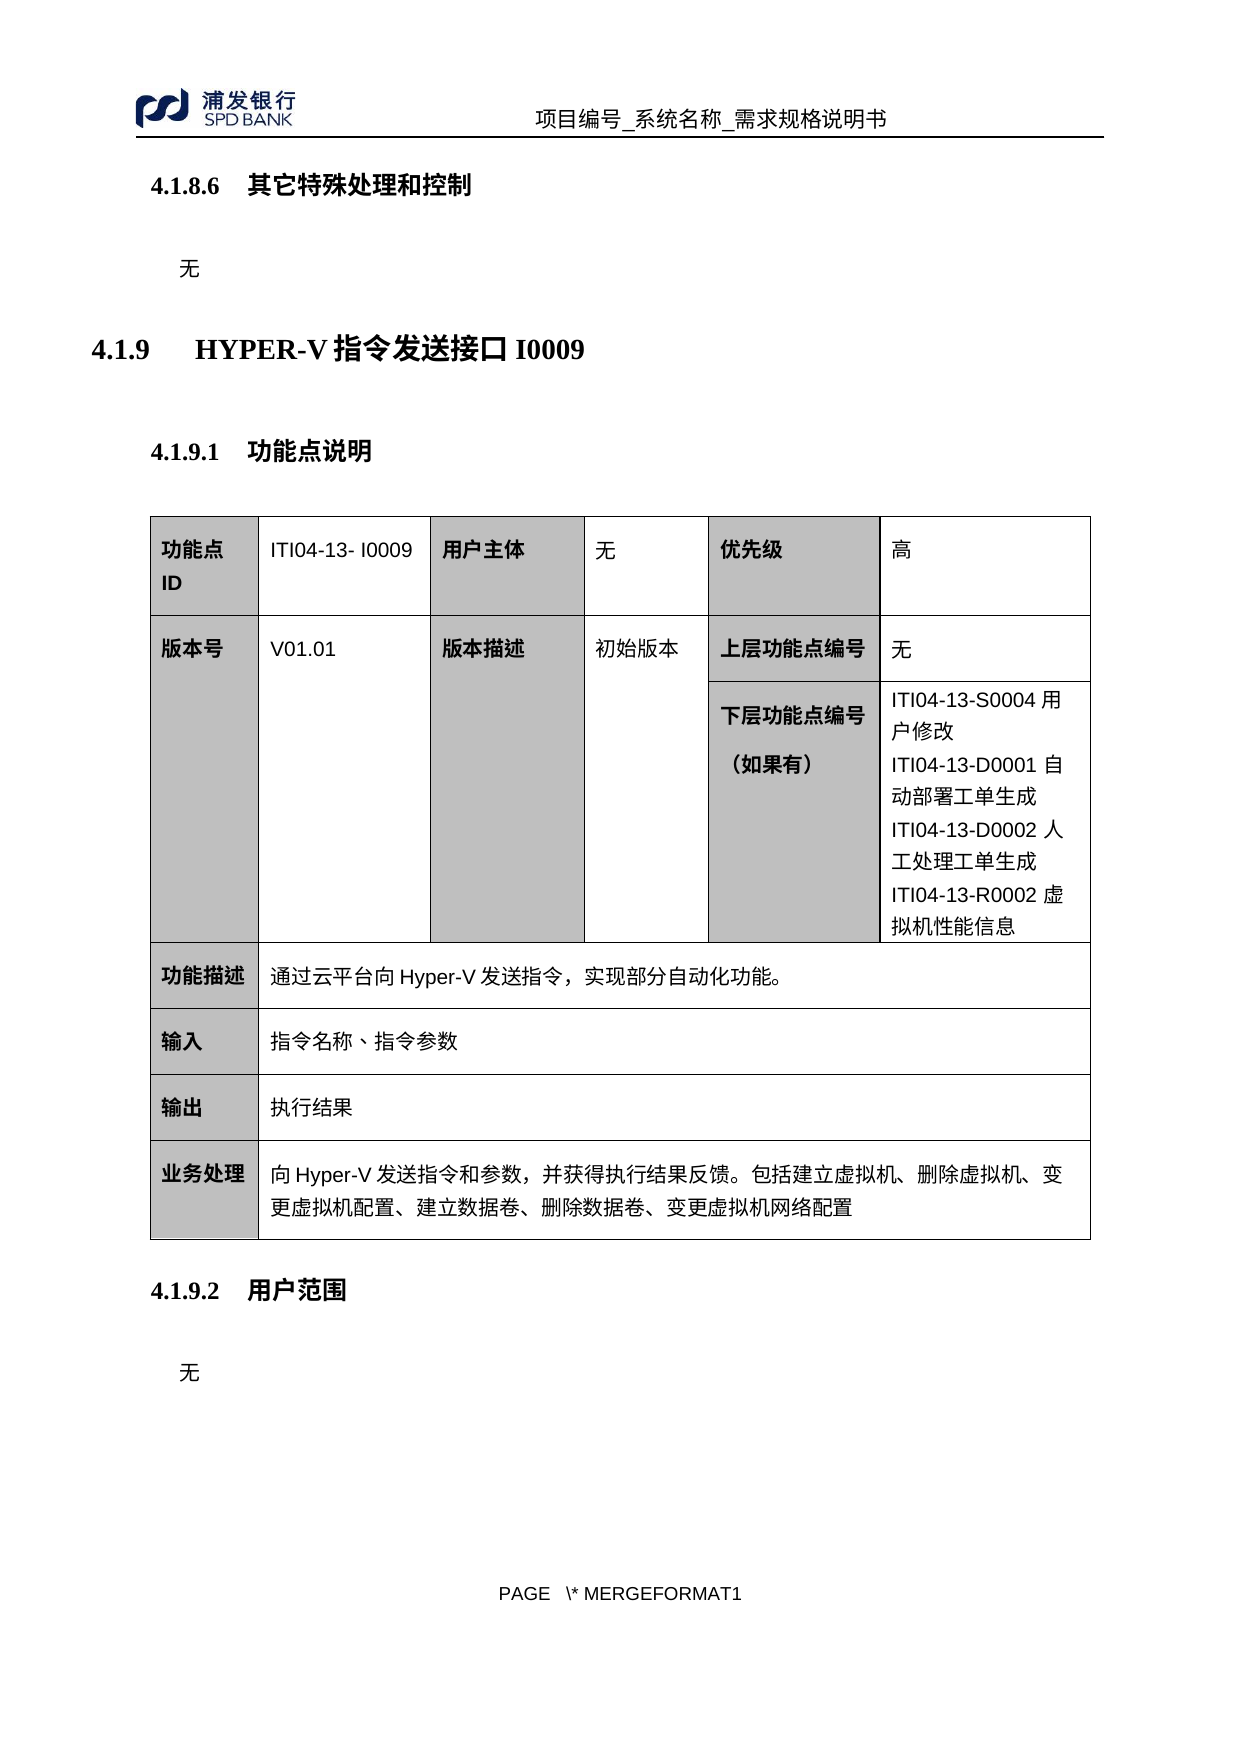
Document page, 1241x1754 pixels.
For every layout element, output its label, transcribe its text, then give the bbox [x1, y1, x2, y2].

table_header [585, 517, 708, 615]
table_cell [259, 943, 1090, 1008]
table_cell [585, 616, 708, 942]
subtitle HYPER-V指令发送接口 I0009 [91, 314, 1104, 379]
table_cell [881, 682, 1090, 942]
subtitle 功能点说明 [151, 417, 1104, 482]
text 无 [136, 1355, 1104, 1388]
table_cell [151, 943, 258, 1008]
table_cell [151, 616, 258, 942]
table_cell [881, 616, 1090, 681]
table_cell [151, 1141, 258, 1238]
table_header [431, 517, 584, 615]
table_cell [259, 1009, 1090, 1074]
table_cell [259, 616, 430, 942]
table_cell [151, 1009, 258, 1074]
text 无 [136, 251, 1104, 283]
subtitle 其它特殊处理和控制 [151, 151, 1104, 216]
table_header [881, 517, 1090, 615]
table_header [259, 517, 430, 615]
picture [135, 88, 296, 128]
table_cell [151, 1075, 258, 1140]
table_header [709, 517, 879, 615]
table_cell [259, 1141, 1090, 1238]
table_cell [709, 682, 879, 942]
subtitle 用户范围 [151, 1256, 1104, 1321]
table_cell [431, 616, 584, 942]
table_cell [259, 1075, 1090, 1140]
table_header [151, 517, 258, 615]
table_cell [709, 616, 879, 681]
